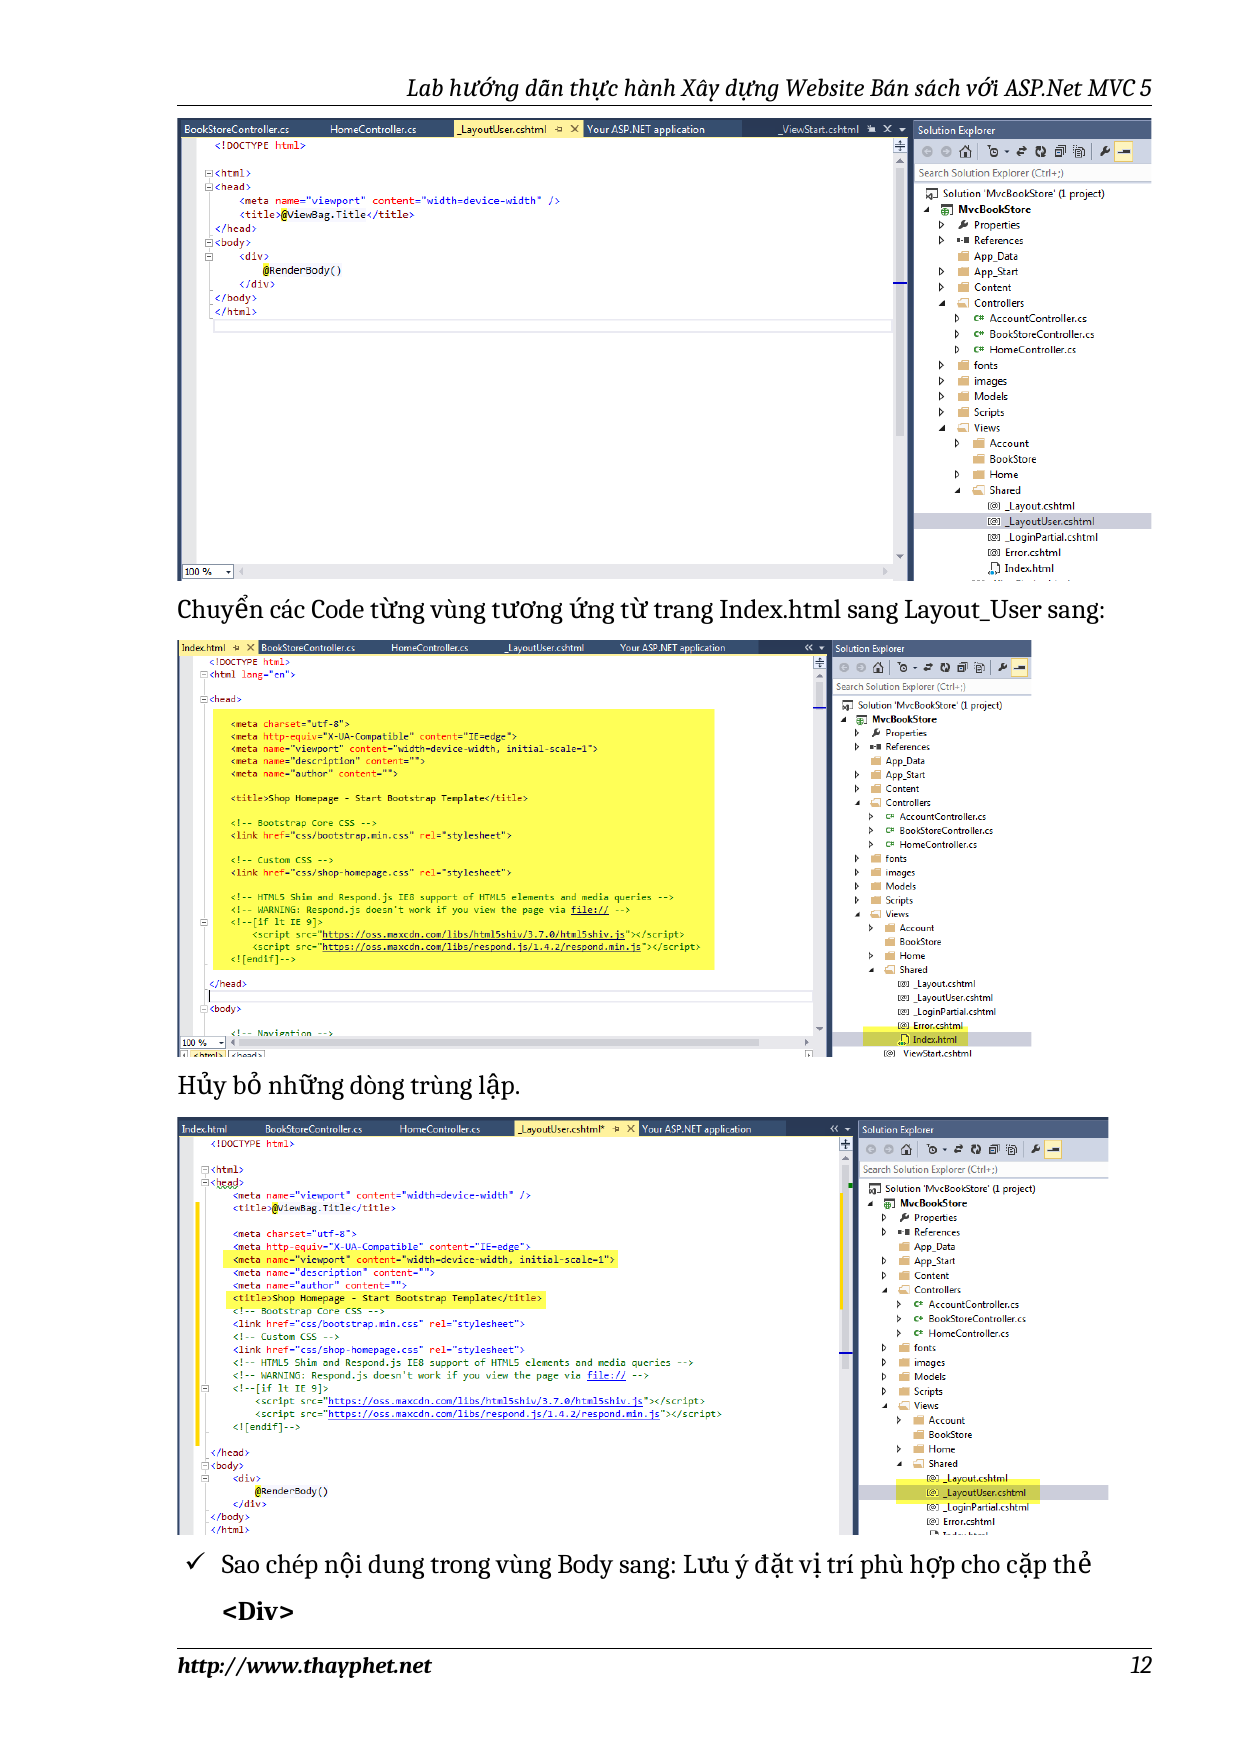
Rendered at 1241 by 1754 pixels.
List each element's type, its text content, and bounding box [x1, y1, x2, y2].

text Hủy bỏ những dòng trùng lập. [177, 1070, 1152, 1102]
list <Div> [222, 1596, 1152, 1627]
text Chuyển các Code từng vùng tương ứng từ trang Index.html sang Layout_User sang: [177, 594, 1152, 625]
picture [177, 640, 1032, 1057]
picture [177, 1117, 1109, 1535]
list Sao chép nội dung trong vùng Body sang: Lưu ý đặt vị trí phù hợp cho cặp thẻ [184, 1549, 1152, 1580]
picture [177, 118, 1152, 581]
